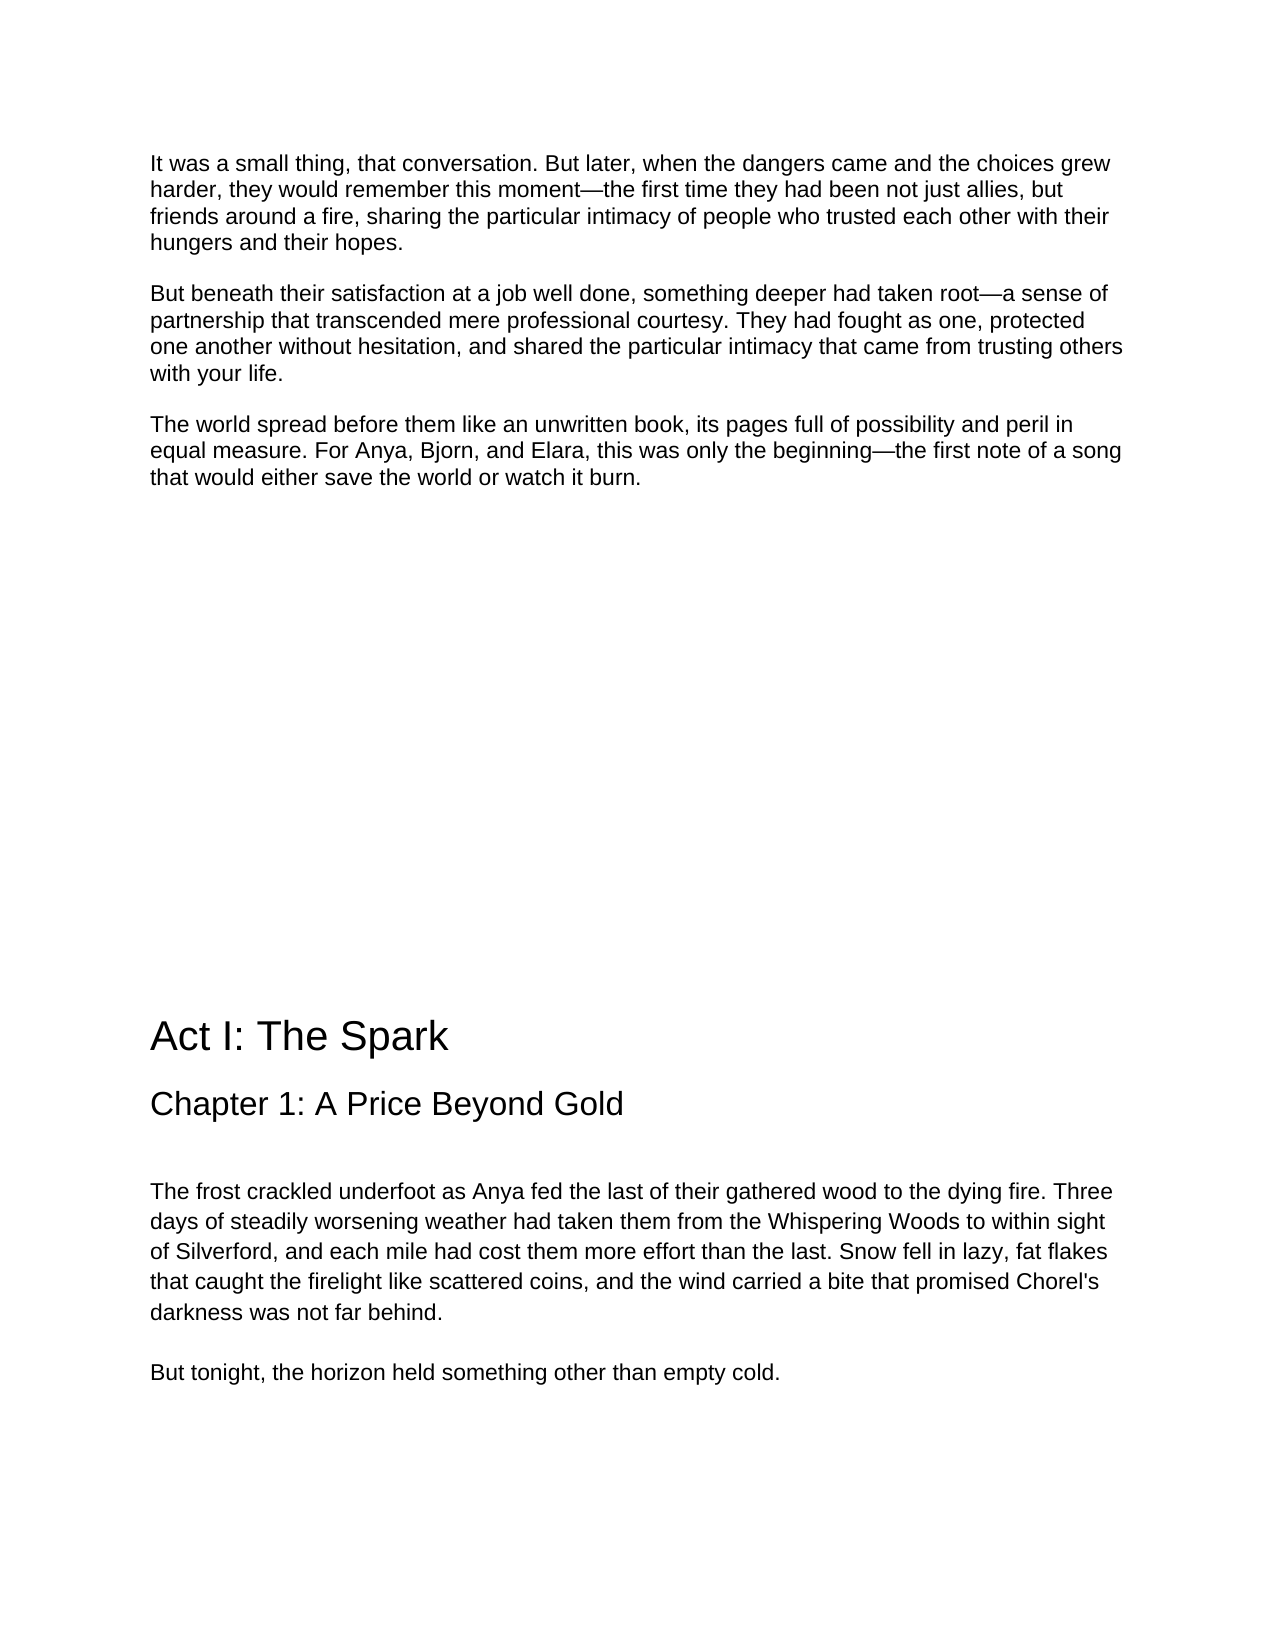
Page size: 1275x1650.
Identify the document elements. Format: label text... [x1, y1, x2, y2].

subtitle Act I: The Spark [150, 1011, 1125, 1059]
text But tonight, the horizon held something other than empty cold. [150, 1359, 1125, 1385]
subtitle Chapter 1: A Price Beyond Gold [150, 1084, 1125, 1122]
text But beneath their satisfaction at a job well done, something deeper had taken root—a sense of partnership that transcended mere professional courtesy. They had fought as one, protected one another without hesitation, and shared the particular intimacy that came from trusting others with your life. [150, 280, 1125, 386]
text The world spread before them like an unwritten book, its pages full of possibility and peril in equal measure. For Anya, Bjorn, and Elara, this was only the beginning—the first note of a song that would either save the world or watch it burn. [150, 411, 1125, 490]
text The frost crackled underfoot as Anya fed the last of their gathered wood to the dying fire. Three days of steadily worsening weather had taken them from the Whispering Woods to within sight of Silverford, and each mile had cost them more effort than the last. Snow fell in lazy, fat flakes that caught the firelight like scattered coins, and the wind carried a bite that promised Chorel's darkness was not far behind. [150, 1178, 1125, 1325]
text It was a small thing, that conversation. But later, when the dangers came and the choices grew harder, they would remember this moment—the first time they had been not just allies, but friends around a fire, sharing the particular intimacy of people who trusted each other with their hungers and their hopes. [150, 150, 1125, 255]
